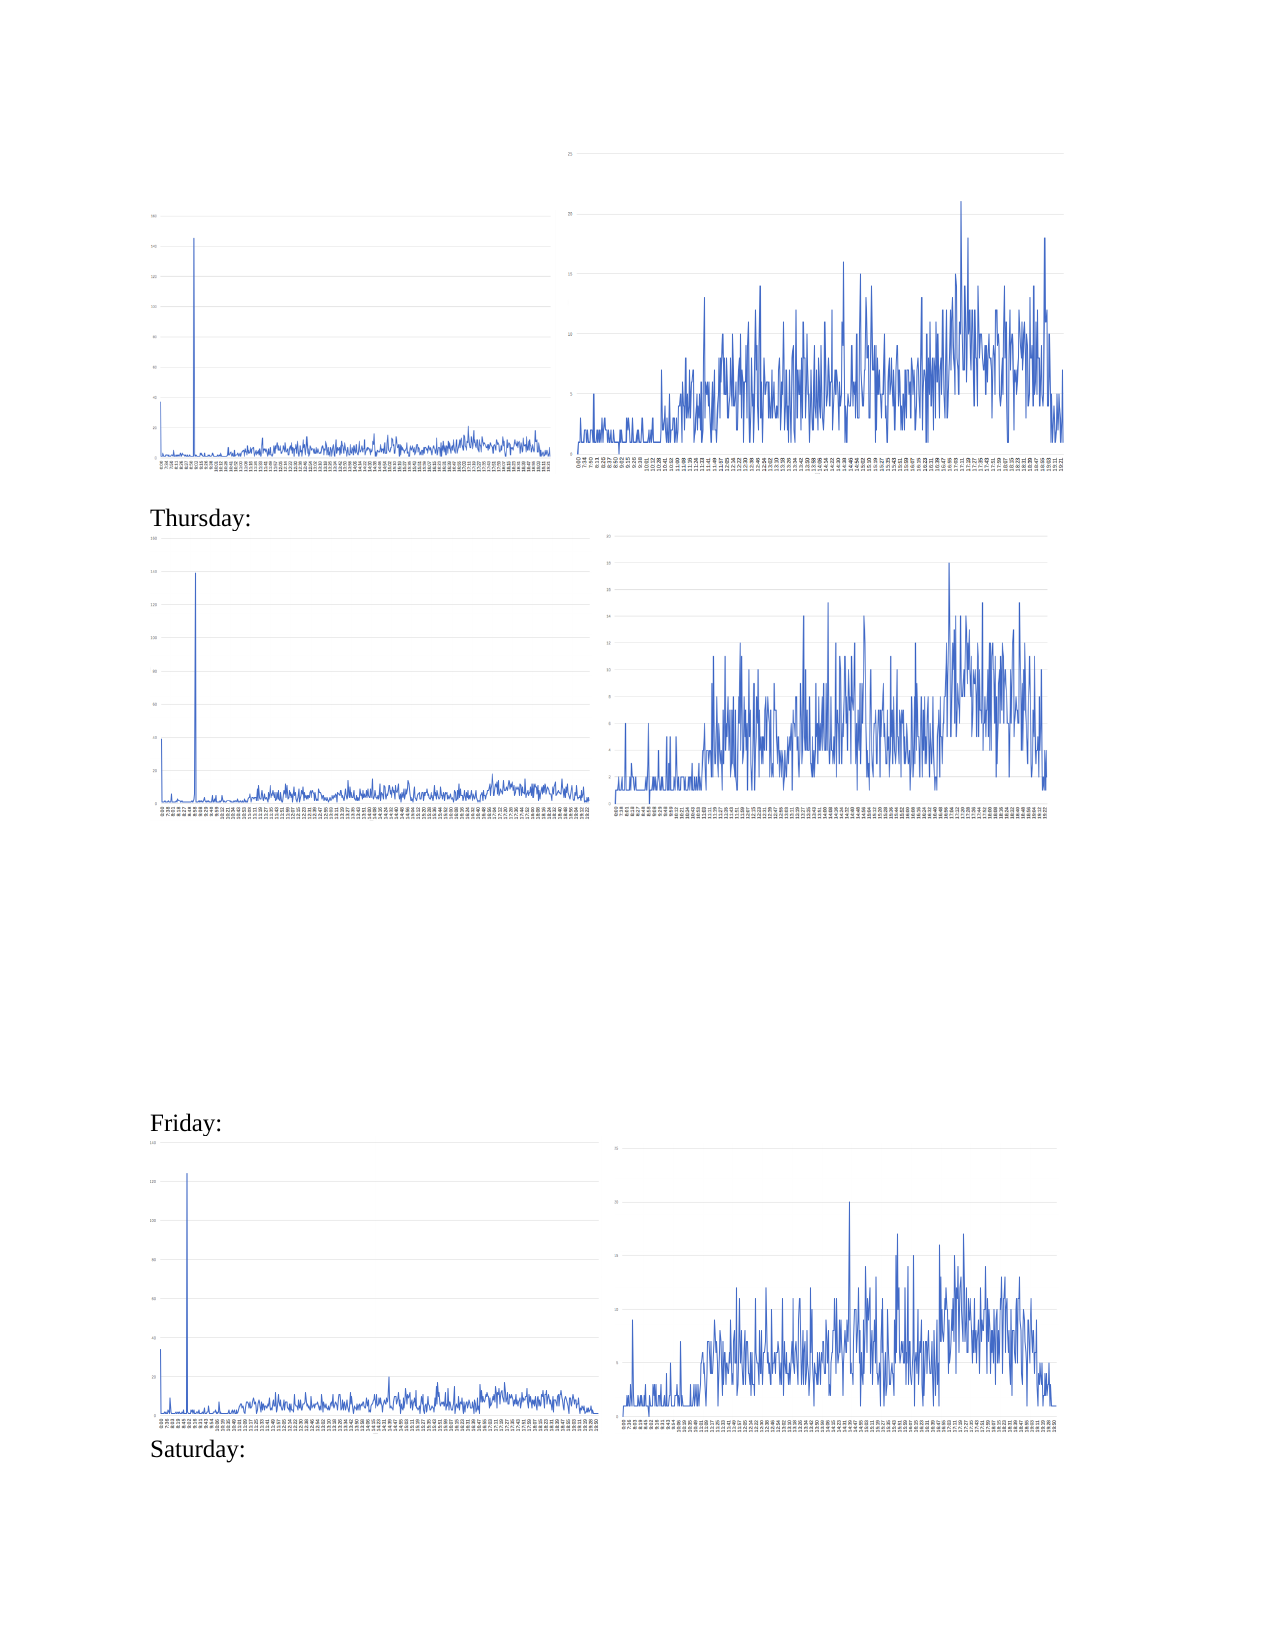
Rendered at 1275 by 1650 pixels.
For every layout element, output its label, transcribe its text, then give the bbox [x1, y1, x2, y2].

picture [150, 210, 556, 474]
picture [604, 532, 1051, 821]
picture [614, 1143, 1060, 1434]
picture [150, 1136, 602, 1434]
text Friday: [150, 1108, 1125, 1137]
picture [567, 150, 1065, 474]
picture [150, 531, 593, 821]
text Thursday: [150, 503, 1125, 532]
text Saturday: [150, 1434, 1125, 1462]
